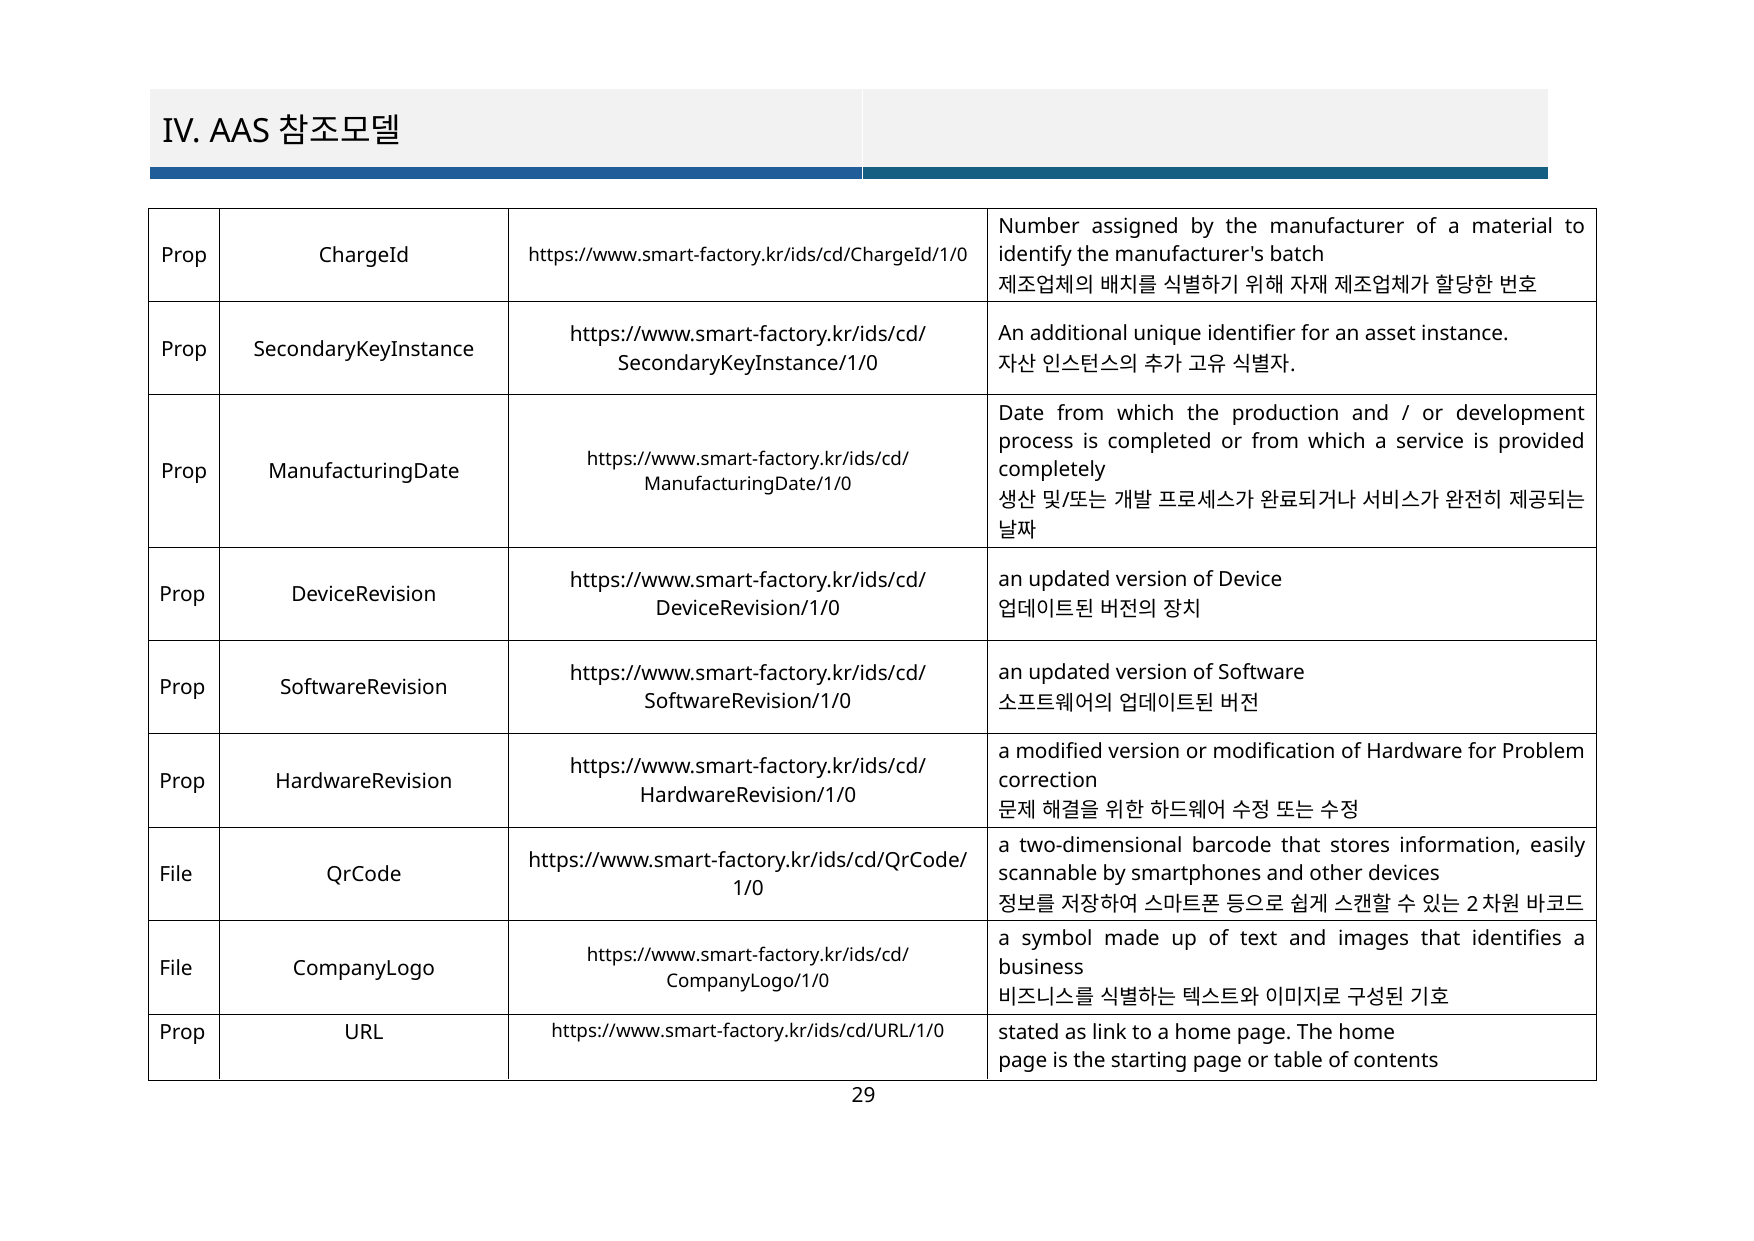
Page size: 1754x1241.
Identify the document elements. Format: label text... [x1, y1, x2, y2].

table_cell Prop [149, 302, 219, 394]
table_cell https://www.smart-factory.kr/ids/cd/ChargeId/1/0 [509, 209, 987, 301]
table_cell ManufacturingDate [220, 395, 508, 546]
table_cell https://www.smart-factory.kr/ids/cd/HardwareRevision/1/0 [509, 734, 987, 827]
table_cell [988, 1015, 1596, 1079]
table_cell SoftwareRevision [220, 641, 508, 733]
table_cell File [149, 828, 219, 920]
table_cell URL [220, 1015, 508, 1079]
table_cell Prop [149, 641, 219, 733]
table_cell https://www.smart-factory.kr/ids/cd/QrCode/1/0 [509, 828, 987, 920]
table_cell Prop [149, 209, 219, 301]
table_cell DeviceRevision [220, 548, 508, 640]
table_cell Date from which the production and / or development process is completed or from which a service is provided completely 생산 및/또는 개발 프로세스가 완료되거나 서비스가 완전히 제공되는 날짜 [988, 395, 1596, 546]
table_cell Prop [149, 1015, 219, 1079]
table_cell Prop [149, 395, 219, 546]
table_cell https://www.smart-factory.kr/ids/cd/SecondaryKeyInstance/1/0 [509, 302, 987, 394]
table_cell an updated version of Device 업데이트된 버전의 장치 [988, 548, 1596, 640]
table_cell https://www.smart-factory.kr/ids/cd/DeviceRevision/1/0 [509, 548, 987, 640]
table_cell a two-dimensional barcode that stores information, easily scannable by smartphones and other devices 정보를 저장하여 스마트폰 등으로 쉽게 스캔할 수 있는 2차원 바코드 [988, 828, 1596, 920]
table_cell File [149, 921, 219, 1013]
table_cell Number assigned by the manufacturer of a material to identify the manufacturer's batch 제조업체의 배치를 식별하기 위해 자재 제조업체가 할당한 번호 [988, 209, 1596, 301]
table_cell QrCode [220, 828, 508, 920]
table_cell Prop [149, 734, 219, 827]
table_cell HardwareRevision [220, 734, 508, 827]
table_cell Prop [149, 548, 219, 640]
table_cell https://www.smart-factory.kr/ids/cd/CompanyLogo/1/0 [509, 921, 987, 1013]
table_cell CompanyLogo [220, 921, 508, 1013]
table_cell https://www.smart-factory.kr/ids/cd/ManufacturingDate/1/0 [509, 395, 987, 546]
table_cell a modified version or modification of Hardware for Problem correction 문제 해결을 위한 하드웨어 수정 또는 수정 [988, 734, 1596, 827]
table_cell an updated version of Software 소프트웨어의 업데이트된 버전 [988, 641, 1596, 733]
table_cell ChargeId [220, 209, 508, 301]
table_cell a symbol made up of text and images that identifies a business 비즈니스를 식별하는 텍스트와 이미지로 구성된 기호 [988, 921, 1596, 1013]
table_cell An additional unique identifier for an asset instance. 자산 인스턴스의 추가 고유 식별자. [988, 302, 1596, 394]
table_cell SecondaryKeyInstance [220, 302, 508, 394]
table_cell https://www.smart-factory.kr/ids/cd/SoftwareRevision/1/0 [509, 641, 987, 733]
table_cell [509, 1015, 987, 1079]
